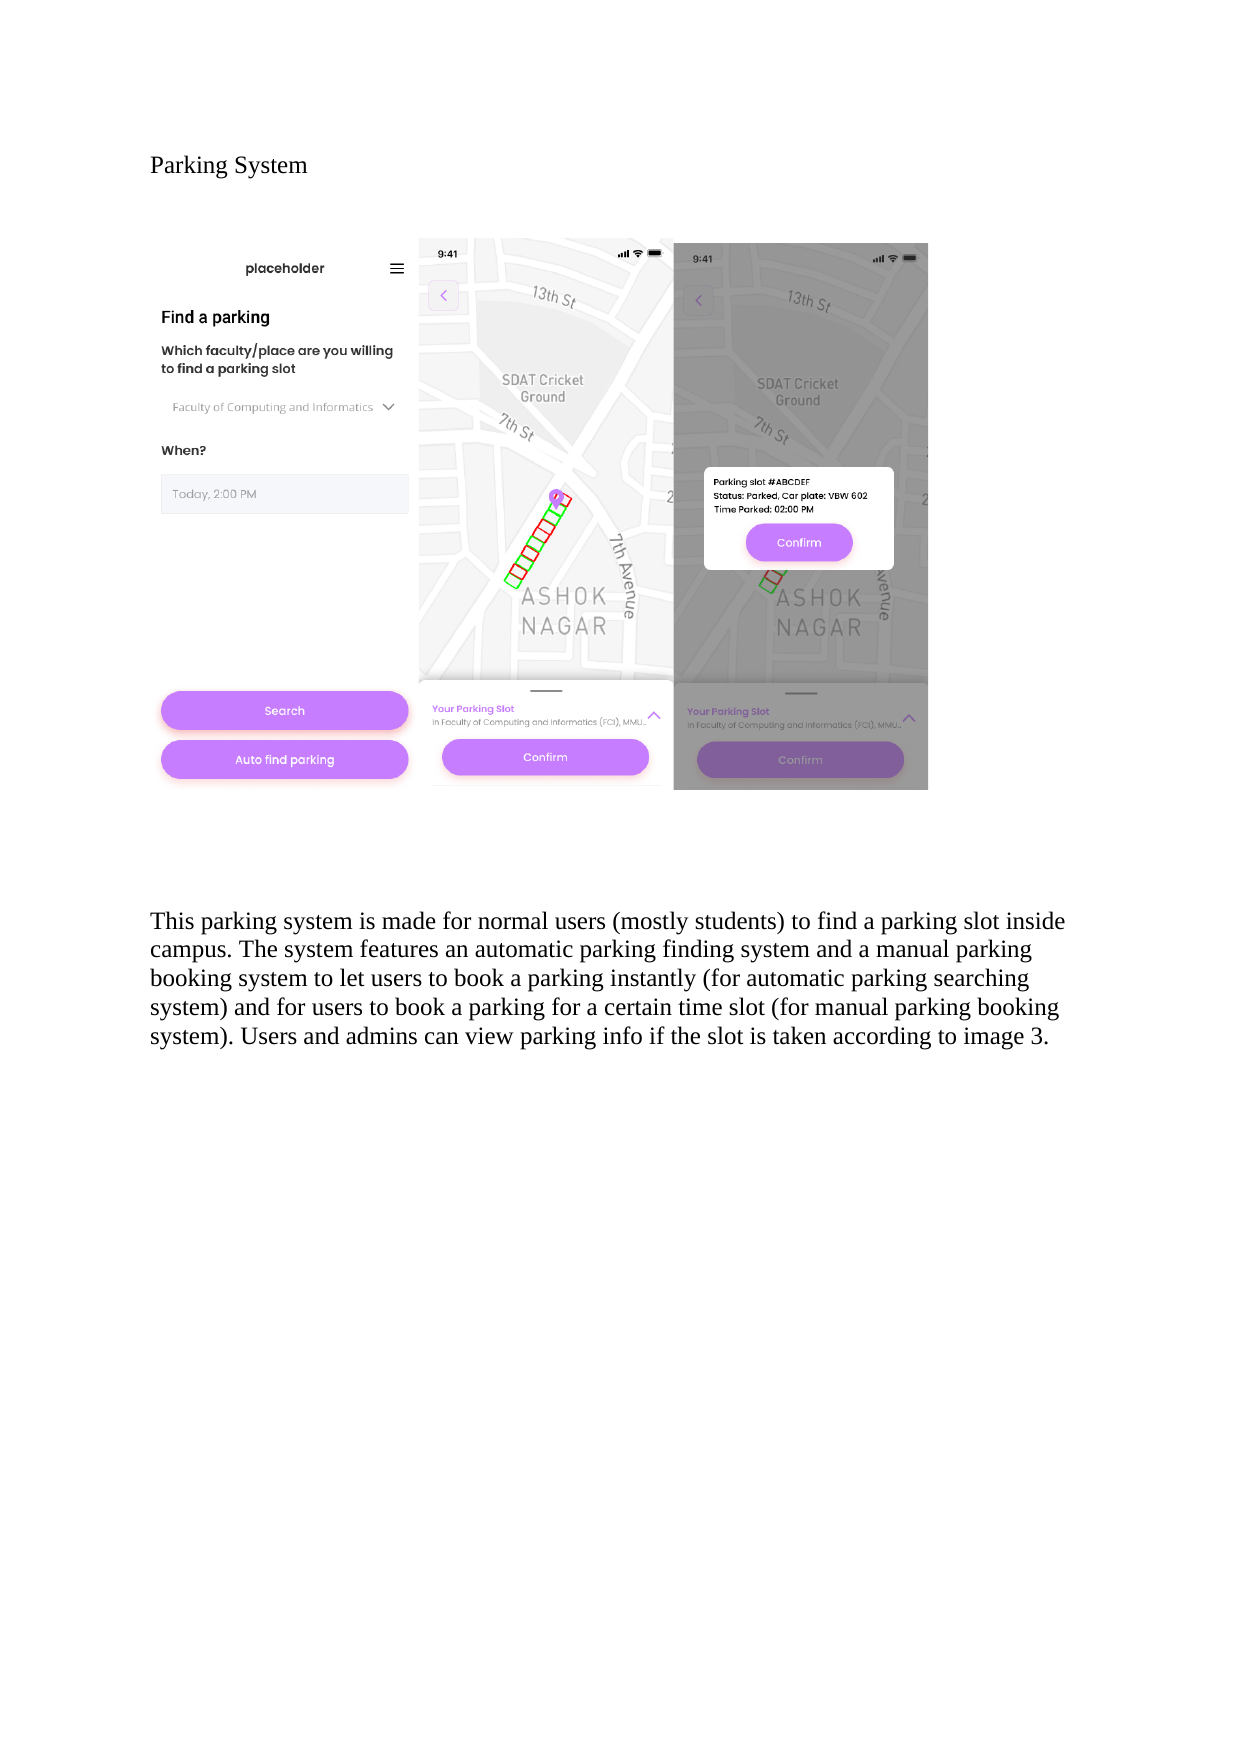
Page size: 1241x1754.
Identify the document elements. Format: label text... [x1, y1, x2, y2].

picture [150, 207, 929, 790]
text Parking System [150, 150, 1090, 179]
text This parking system is made for normal users (mostly students) to find a parking slot inside campus. The system features an automatic parking finding system and a manual parking booking system to let users to book a parking instantly (for automatic parking searching system) and for users to book a parking for a certain time slot (for manual parking booking system). Users and admins can view parking info if the slot is taken according to image 3. [150, 906, 1090, 1049]
